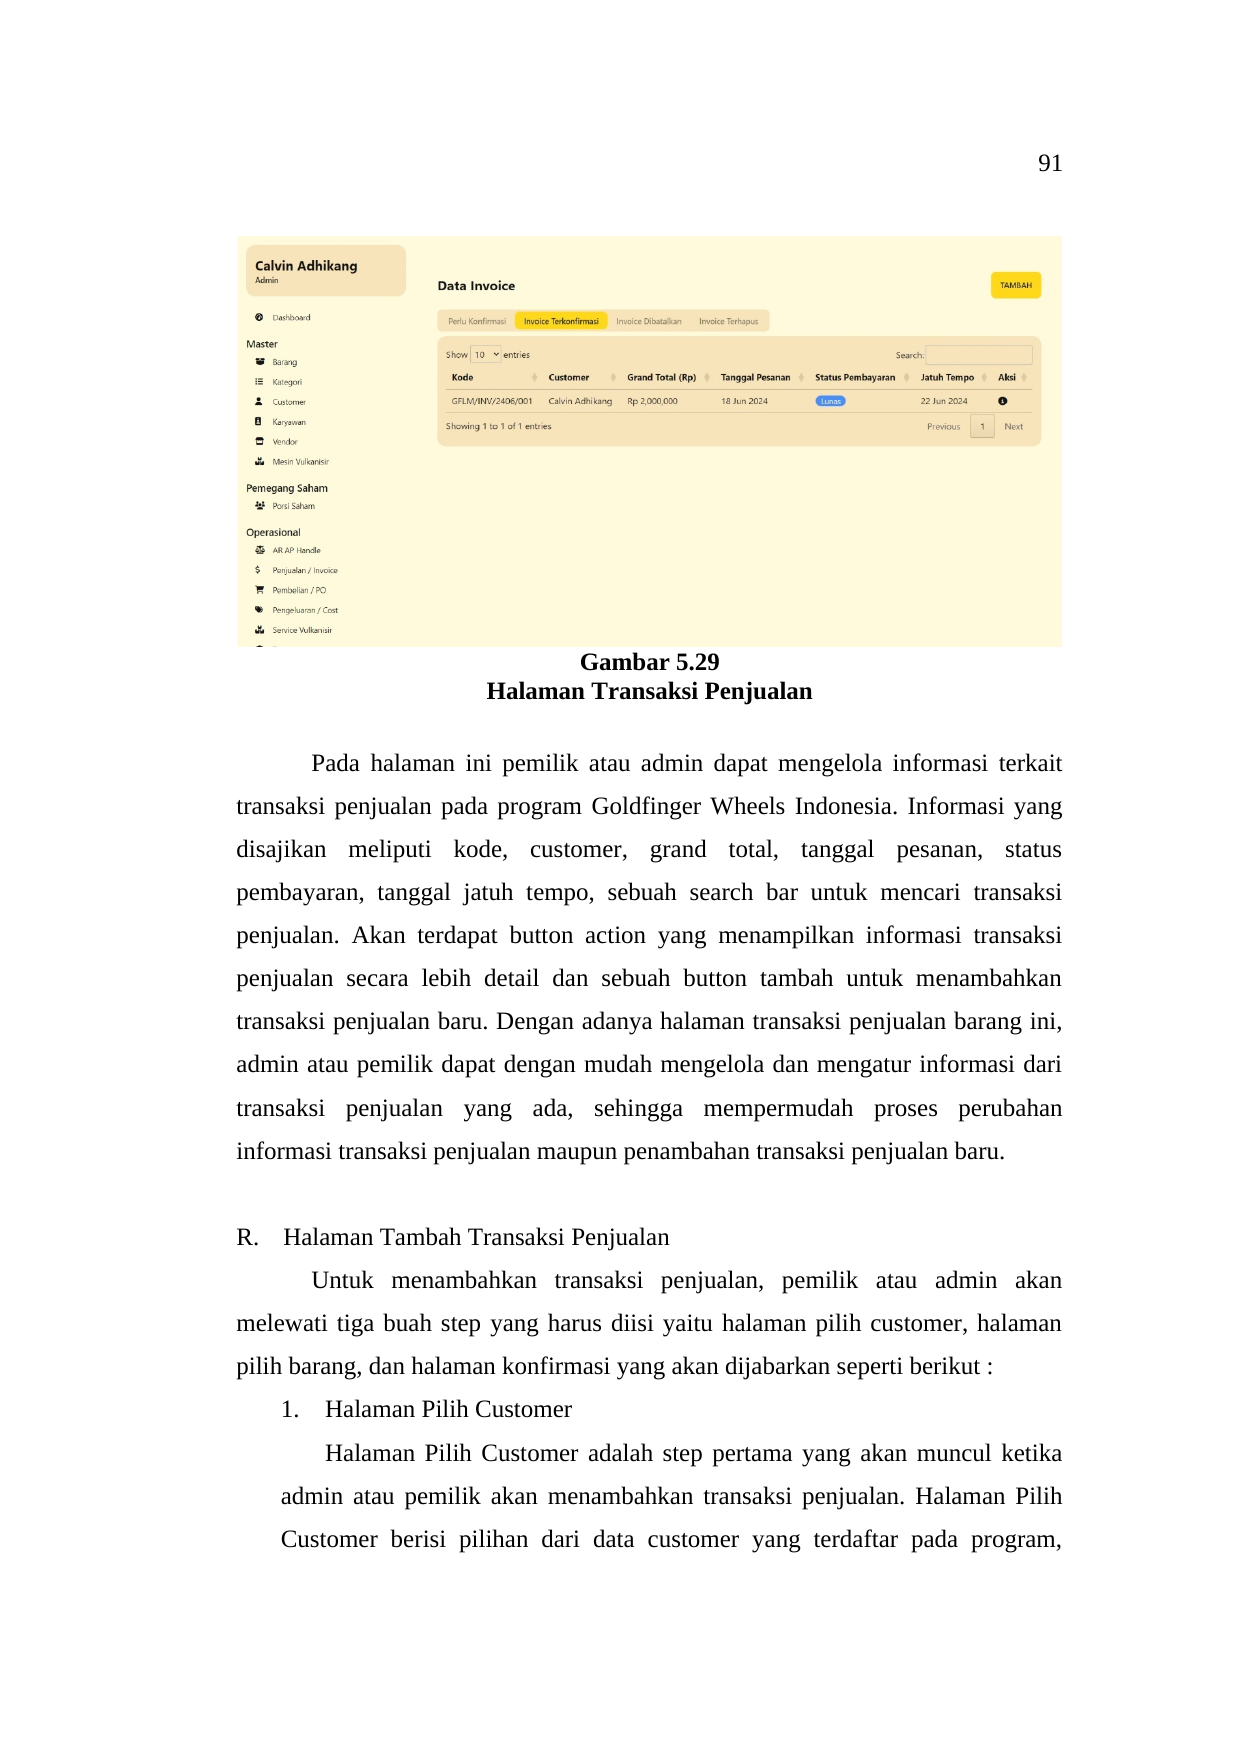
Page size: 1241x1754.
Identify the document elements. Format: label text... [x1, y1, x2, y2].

list Halaman Pilih Customer [281, 1394, 1063, 1423]
text Pada halaman ini pemilik atau admin dapat mengelola informasi terkait transaksi penjualan pada program Goldfinger Wheels Indonesia. Informasi yang disajikan meliputi kode, customer, grand total, tanggal pesanan, status pembayaran, tanggal jatuh tempo, sebuah search bar untuk mencari transaksi penjualan. Akan terdapat button action yang menampilkan informasi transaksi penjualan secara lebih detail dan sebuah button tambah untuk menambahkan transaksi penjualan baru. Dengan adanya halaman transaksi penjualan barang ini, admin atau pemilik dapat dengan mudah mengelola dan mengatur informasi dari transaksi penjualan yang ada, sehingga mempermudah proses perubahan informasi transaksi penjualan maupun penambahan transaksi penjualan baru. [236, 748, 1063, 1164]
text Untuk menambahkan transaksi penjualan, pemilik atau admin akan melewati tiga buah step yang harus diisi yaitu halaman pilih customer, halaman pilih barang, dan halaman konfirmasi yang akan dijabarkan seperti berikut : [236, 1265, 1063, 1380]
text Gambar 5.29 [236, 647, 1063, 676]
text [281, 1438, 1063, 1553]
list Halaman Tambah Transaksi Penjualan [236, 1222, 1063, 1251]
picture [237, 236, 1063, 647]
text Halaman Transaksi Penjualan [236, 676, 1063, 704]
